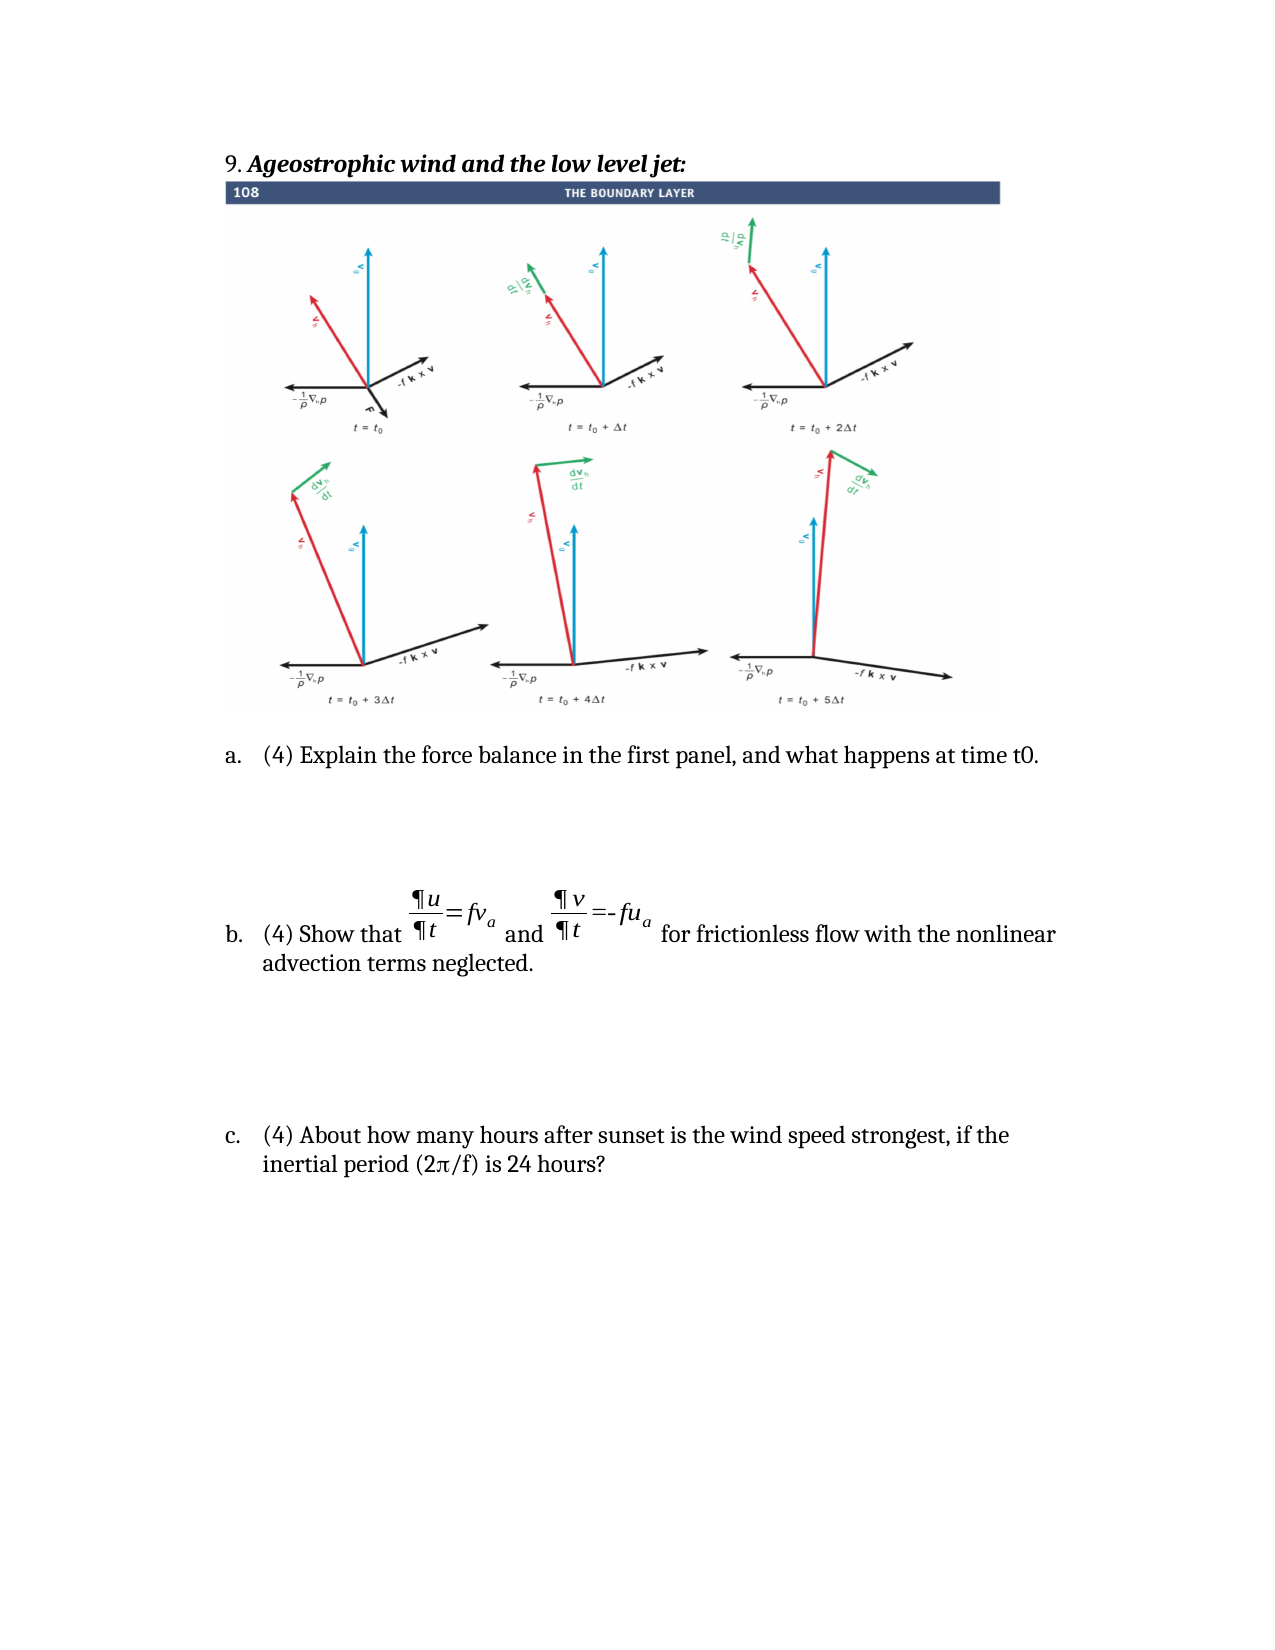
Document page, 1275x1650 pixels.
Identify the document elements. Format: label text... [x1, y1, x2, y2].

list (4) Explain the force balance in the first panel, and what happens at time t0. [225, 741, 1087, 770]
list (4) About how many hours after sunset is the wind speed strongest, if the inertial period (2p/f) is 24 hours? [225, 1121, 1087, 1179]
picture [225, 178, 1003, 713]
list (4) Show that and for frictionless flow with the nonlinear advection terms neglected. [225, 885, 1087, 978]
